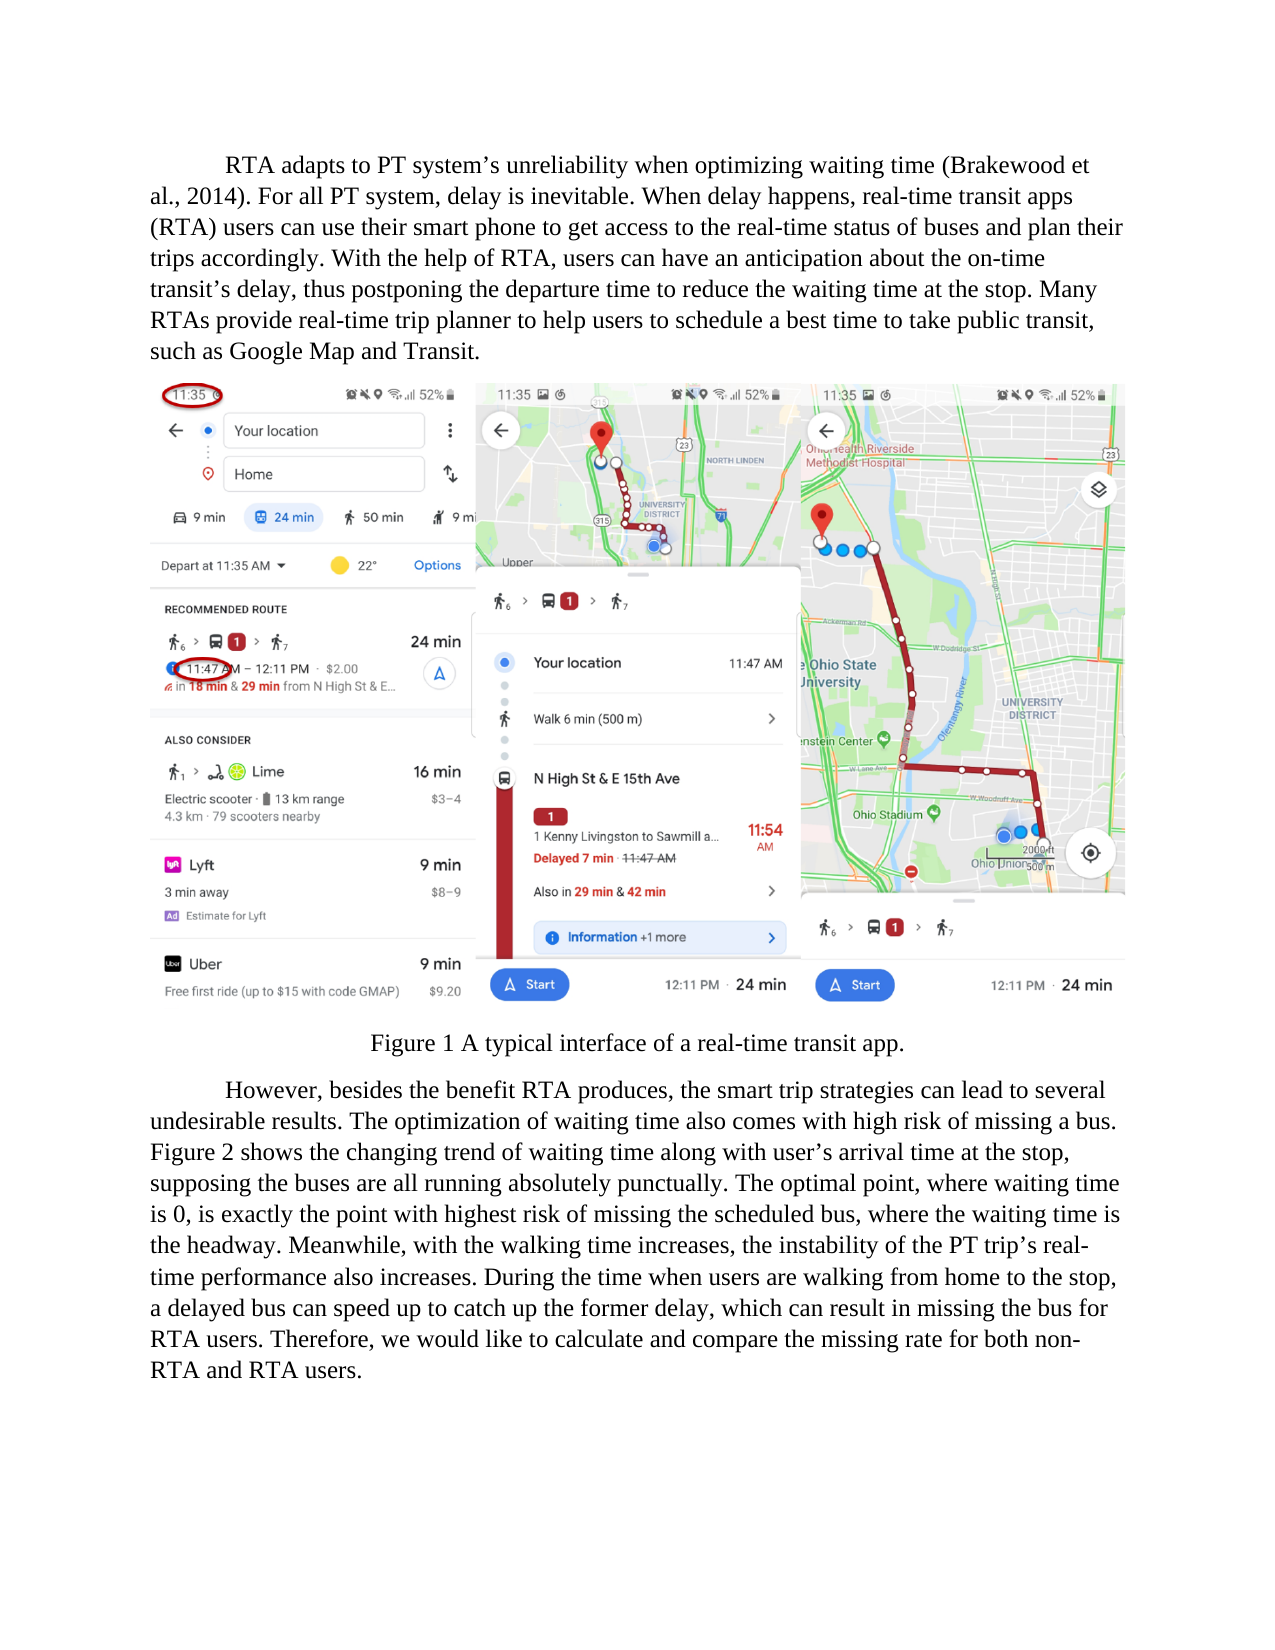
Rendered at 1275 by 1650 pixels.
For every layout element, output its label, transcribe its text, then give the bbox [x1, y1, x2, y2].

text However, besides the benefit RTA produces, the smart trip strategies can lead to several undesirable results. The optimization of waiting time also comes with high risk of missing a bus. Figure 1 shows the changing trend of waiting time along with user’s arrival time at the stop, supposing the buses are all running absolutely punctually. The optimal point, where waiting time is 0, is exactly the point with highest risk of missing the scheduled bus, where the waiting time is the headway. Meanwhile, with the walking time increases, the instability of the PT trip’s real-time performance also increases. During the time when users are walking from home to the stop, a delayed bus can speed up to catch up the former delay, which can result in missing the bus for RTA users. Therefore, we would like to calculate and compare the missing rate for both non-RTA and RTA users. [150, 1075, 1125, 1383]
picture [150, 383, 1125, 1009]
text RTA adapts to PT system’s unreliability when optimizing waiting time (Brakewood et al., 2014). For all PT system, delay is inevitable. When delay happens, real-time transit apps (RTA) users can use their smart phone to get access to the real-time status of buses and plan their trips accordingly. With the help of RTA, users can have an anticipation about the on-time transit’s delay, thus postponing the departure time to reduce the waiting time at the stop. Many RTAs provide real-time trip planner to help users to schedule a best time to take public transit, such as Google Map and Transit. [150, 150, 1125, 365]
text Figure 1 A typical interface of a real-time transit app. [150, 1028, 1125, 1056]
